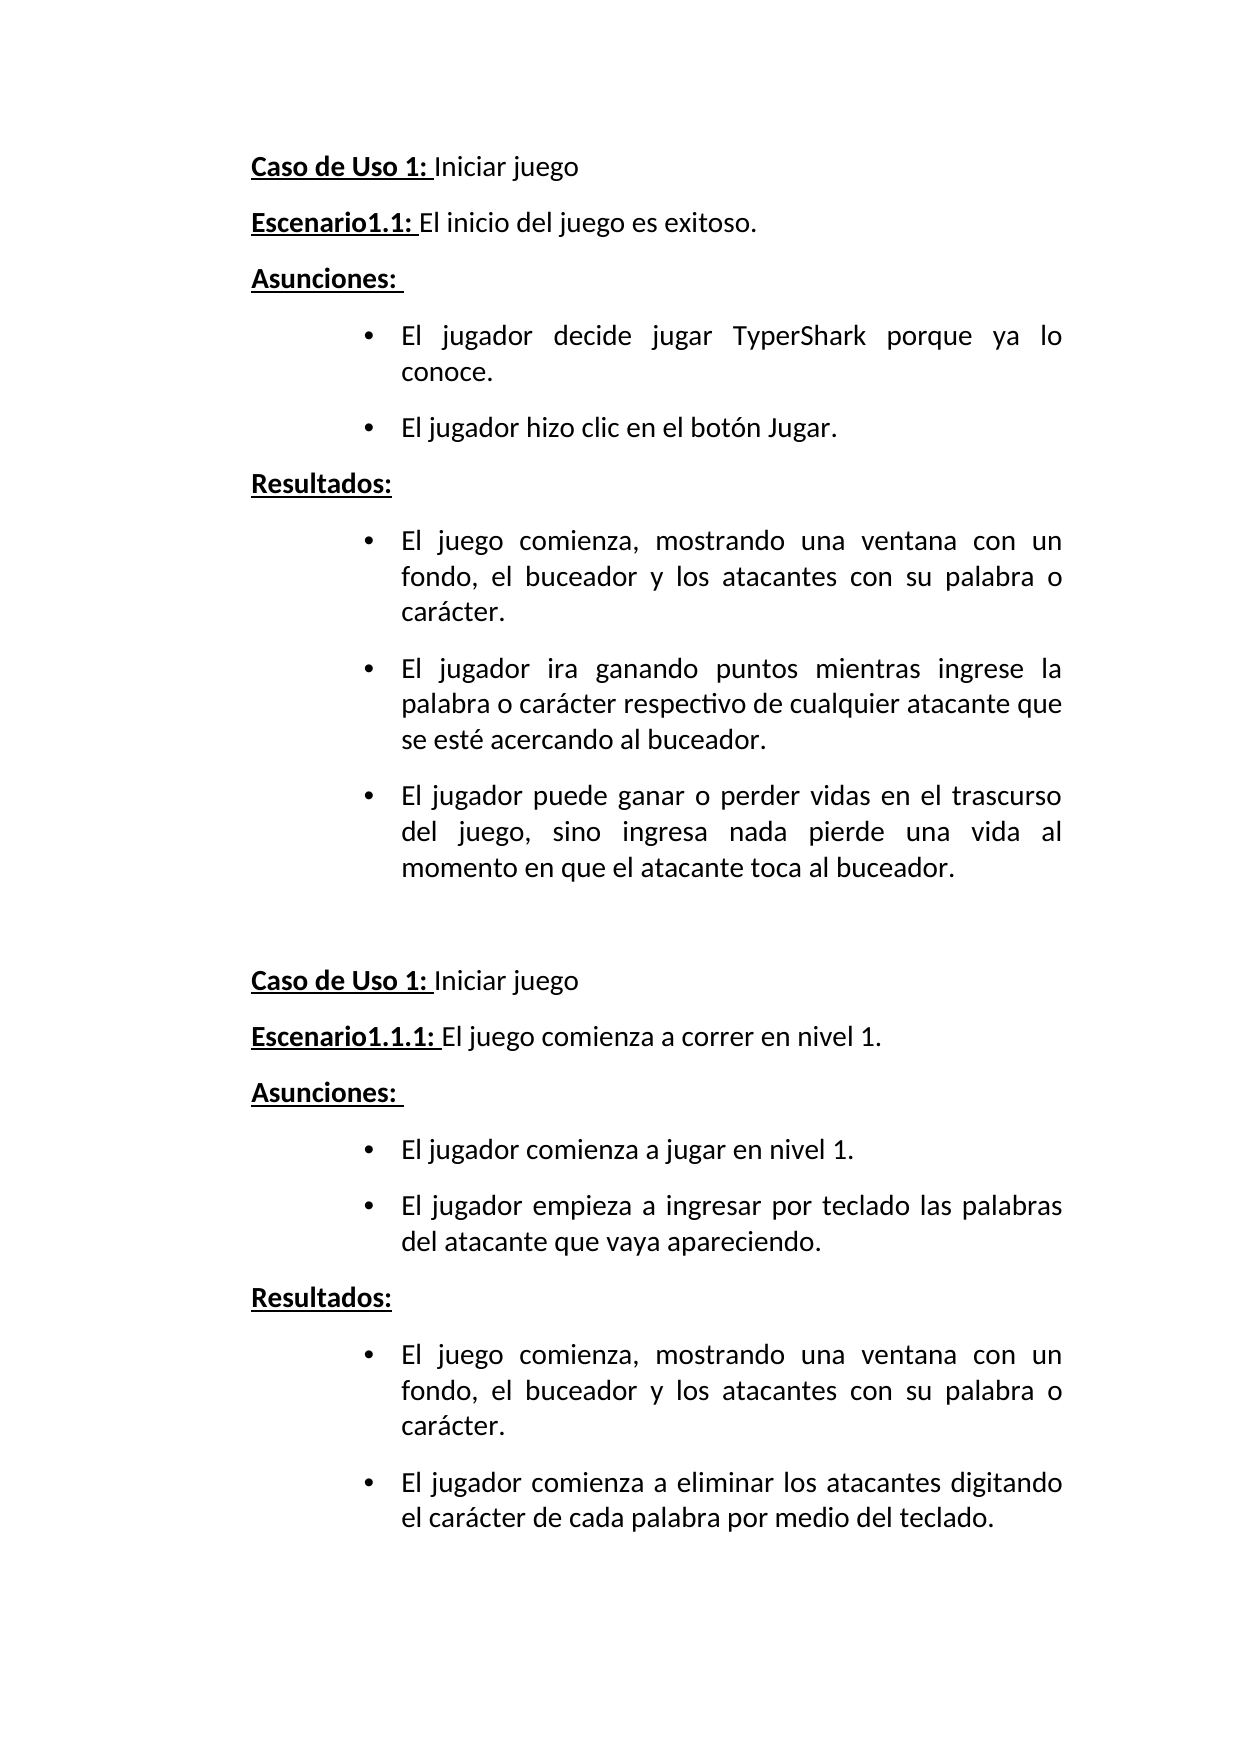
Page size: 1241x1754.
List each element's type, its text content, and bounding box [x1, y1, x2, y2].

text Resultados: [251, 466, 1063, 501]
text Resultados: [251, 1279, 1063, 1315]
list El juego comienza, mostrando una ventana con un fondo, el buceador y los atacantes con su palabra o carácter. [363, 1336, 1063, 1443]
list El jugador comienza a eliminar los atacantes digitando el carácter de cada palabra por medio del teclado. [363, 1464, 1063, 1535]
list El jugador decide jugar TyperShark porque ya lo conoce. [363, 317, 1063, 388]
text Escenario1.1.1: El juego comienza a correr en nivel 1. [251, 1018, 1063, 1054]
text Asunciones: [251, 261, 1063, 296]
text Escenario1.1: El inicio del juego es exitoso. [251, 204, 1063, 240]
list El jugador empieza a ingresar por teclado las palabras del atacante que vaya apareciendo. [363, 1187, 1063, 1259]
list El jugador ira ganando puntos mientras ingrese la palabra o carácter respectivo de cualquier atacante que se esté acercando al buceador. [363, 650, 1063, 757]
list El jugador hizo clic en el botón Jugar. [363, 409, 1063, 445]
text Caso de Uso 1: Iniciar juego [251, 148, 1063, 183]
list El jugador puede ganar o perder vidas en el trascurso del juego, sino ingresa nada pierde una vida al momento en que el atacante toca al buceador. [363, 777, 1063, 884]
list El jugador comienza a jugar en nivel 1. [363, 1131, 1063, 1167]
list El juego comienza, mostrando una ventana con un fondo, el buceador y los atacantes con su palabra o carácter. [363, 522, 1063, 629]
text Asunciones: [251, 1074, 1063, 1110]
text Caso de Uso 1: Iniciar juego [251, 962, 1063, 997]
